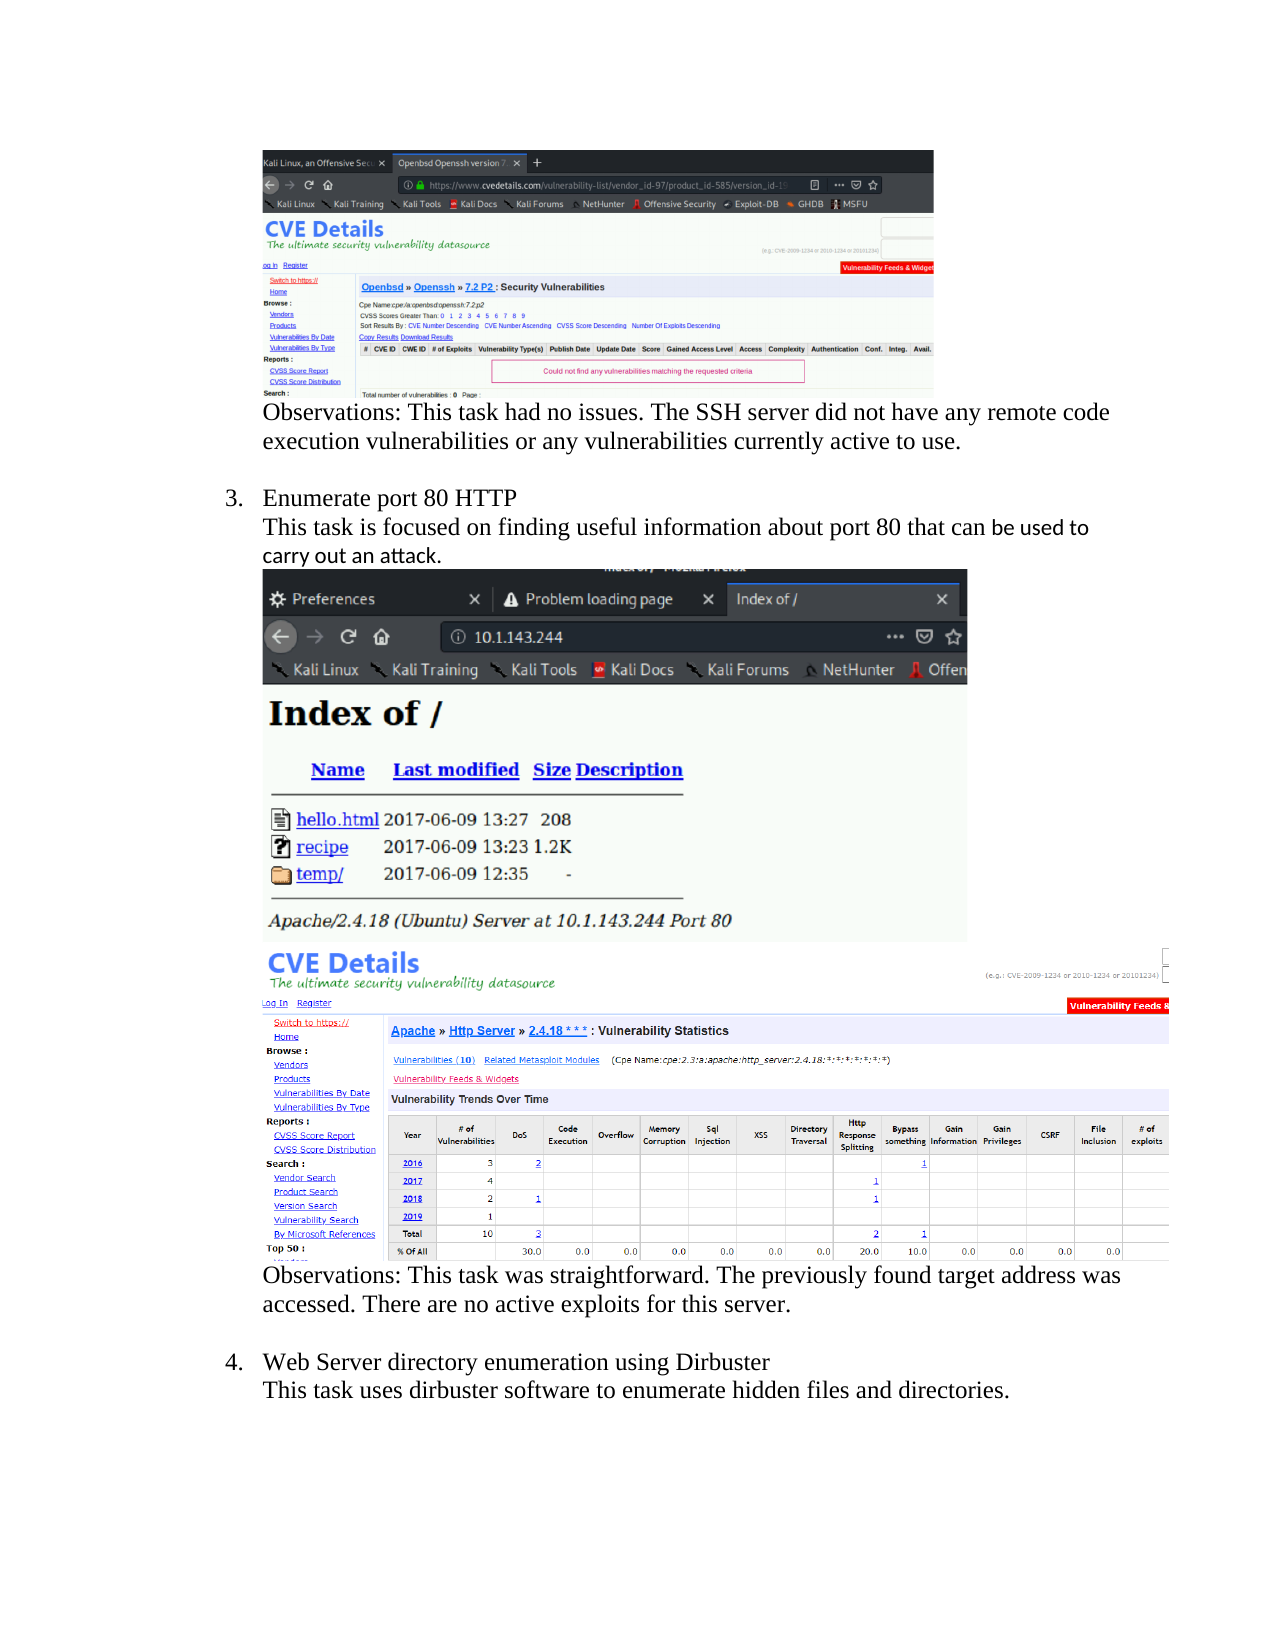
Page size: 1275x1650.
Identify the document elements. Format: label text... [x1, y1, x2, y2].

list Web Server directory enumeration using Dirbuster [225, 1347, 1125, 1376]
list Observations: This task was straightforward. The previously found target address was accessed. There are no active exploits for this server. [262, 1261, 1125, 1318]
text This task is focused on finding useful information about port 80 that can be used to carry out an attack. [262, 512, 1125, 569]
text This task uses dirbuster software to enumerate hidden files and directories. [262, 1376, 1125, 1404]
picture [262, 569, 1169, 1261]
picture [262, 150, 934, 398]
list Enumerate port 80 HTTP [225, 483, 1125, 512]
list Observations: This task had no issues. The SSH server did not have any remote code execution vulnerabilities or any vulnerabilities currently active to use. [262, 397, 1125, 455]
